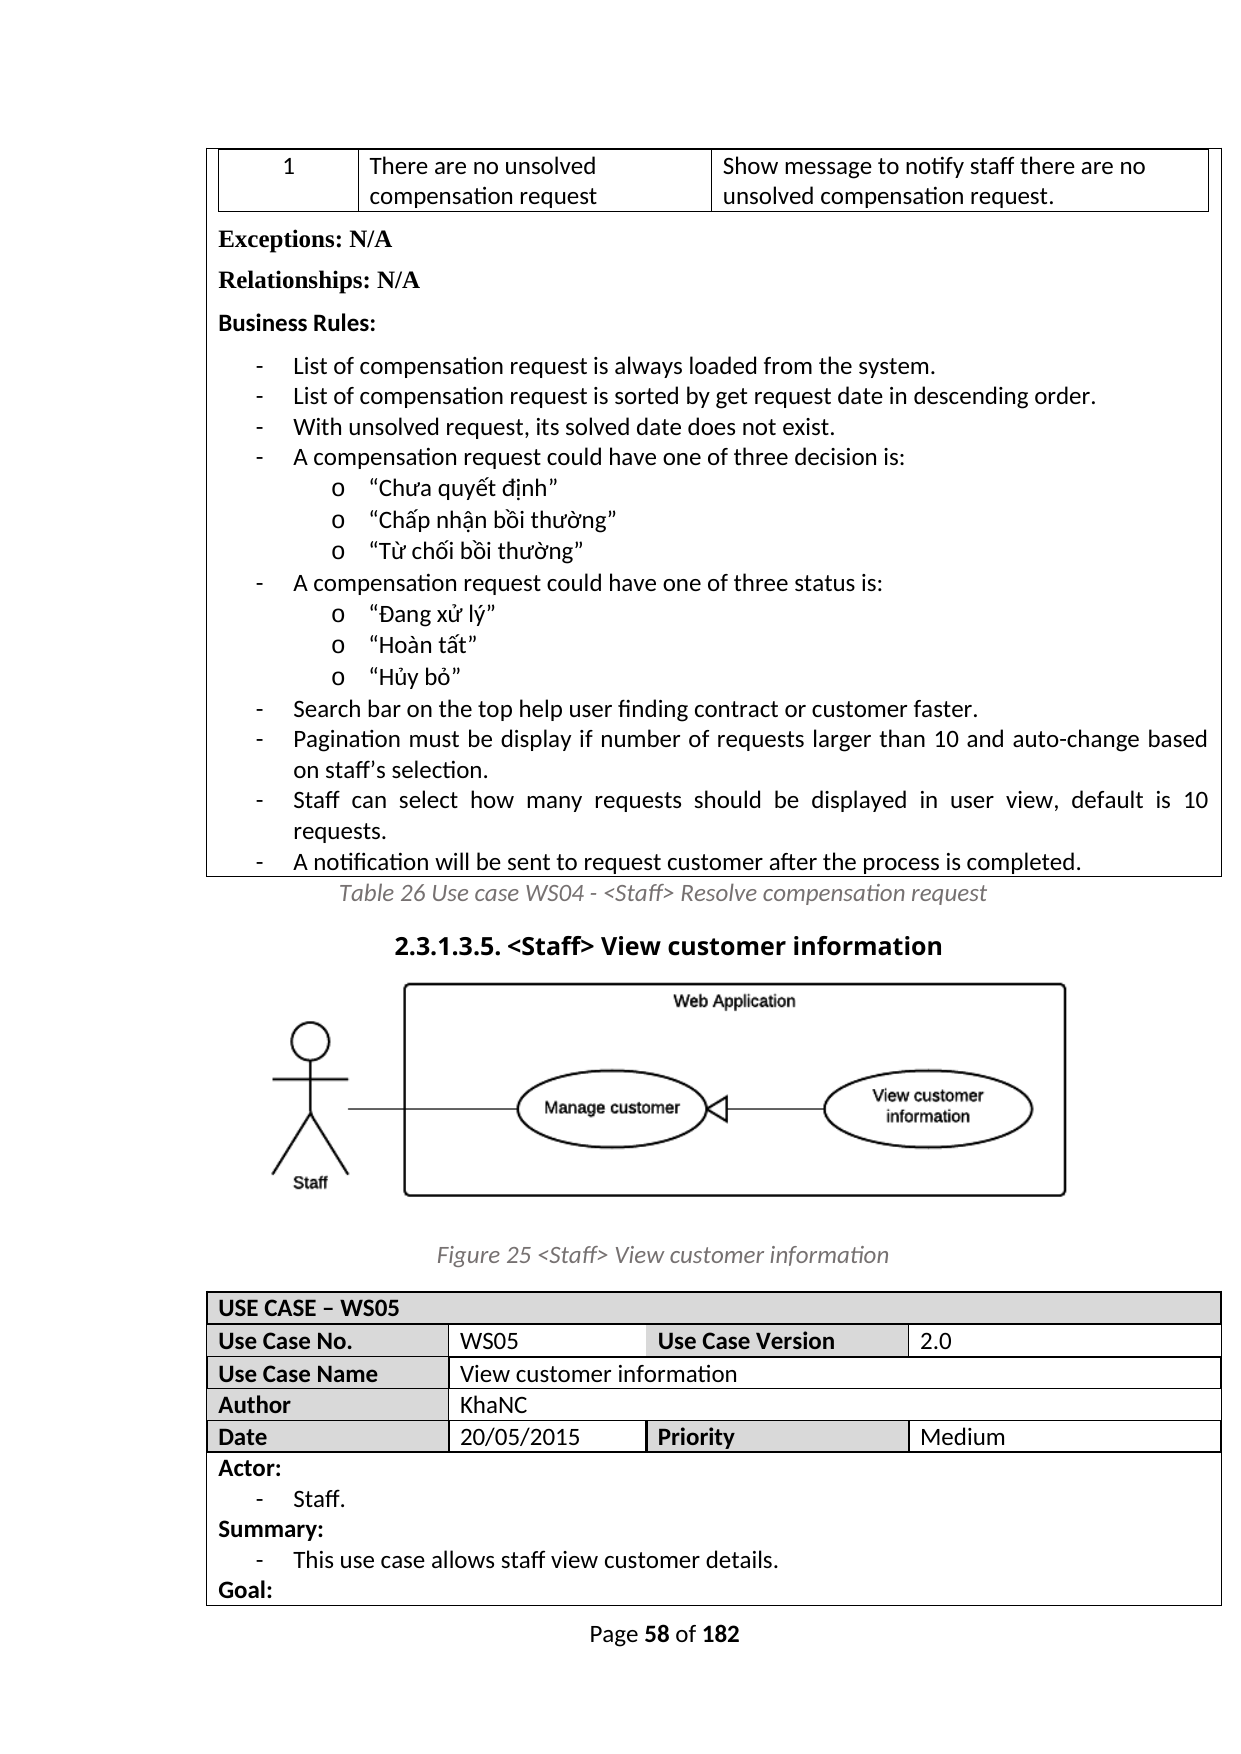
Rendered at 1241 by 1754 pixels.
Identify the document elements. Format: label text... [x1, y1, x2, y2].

table_cell Medium [910, 1421, 1220, 1451]
subtitle <Staff> View customer information [394, 929, 1122, 963]
text Table 26 Use case WS04 - <Staff> Resolve compensation request [207, 877, 1122, 908]
table_cell Use Case Version [646, 1325, 908, 1356]
table_cell View customer information [450, 1358, 1220, 1388]
table_header USE CASE – WS05 [208, 1293, 1220, 1323]
table_cell KhaNC [449, 1389, 1221, 1420]
table_cell WS05 [449, 1325, 646, 1356]
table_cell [207, 149, 1221, 876]
table_cell Priority [648, 1421, 908, 1451]
table_cell Use Case Name [208, 1357, 448, 1388]
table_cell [207, 1453, 1221, 1605]
table_cell 20/05/2015 [450, 1421, 645, 1451]
text Figure 25 <Staff> View customer information [207, 1239, 1122, 1270]
table_cell Use Case No. [207, 1325, 448, 1356]
table_cell 2.0 [909, 1325, 1221, 1356]
table_cell Author [207, 1389, 448, 1420]
table_cell Date [208, 1421, 448, 1451]
picture [245, 965, 1084, 1220]
